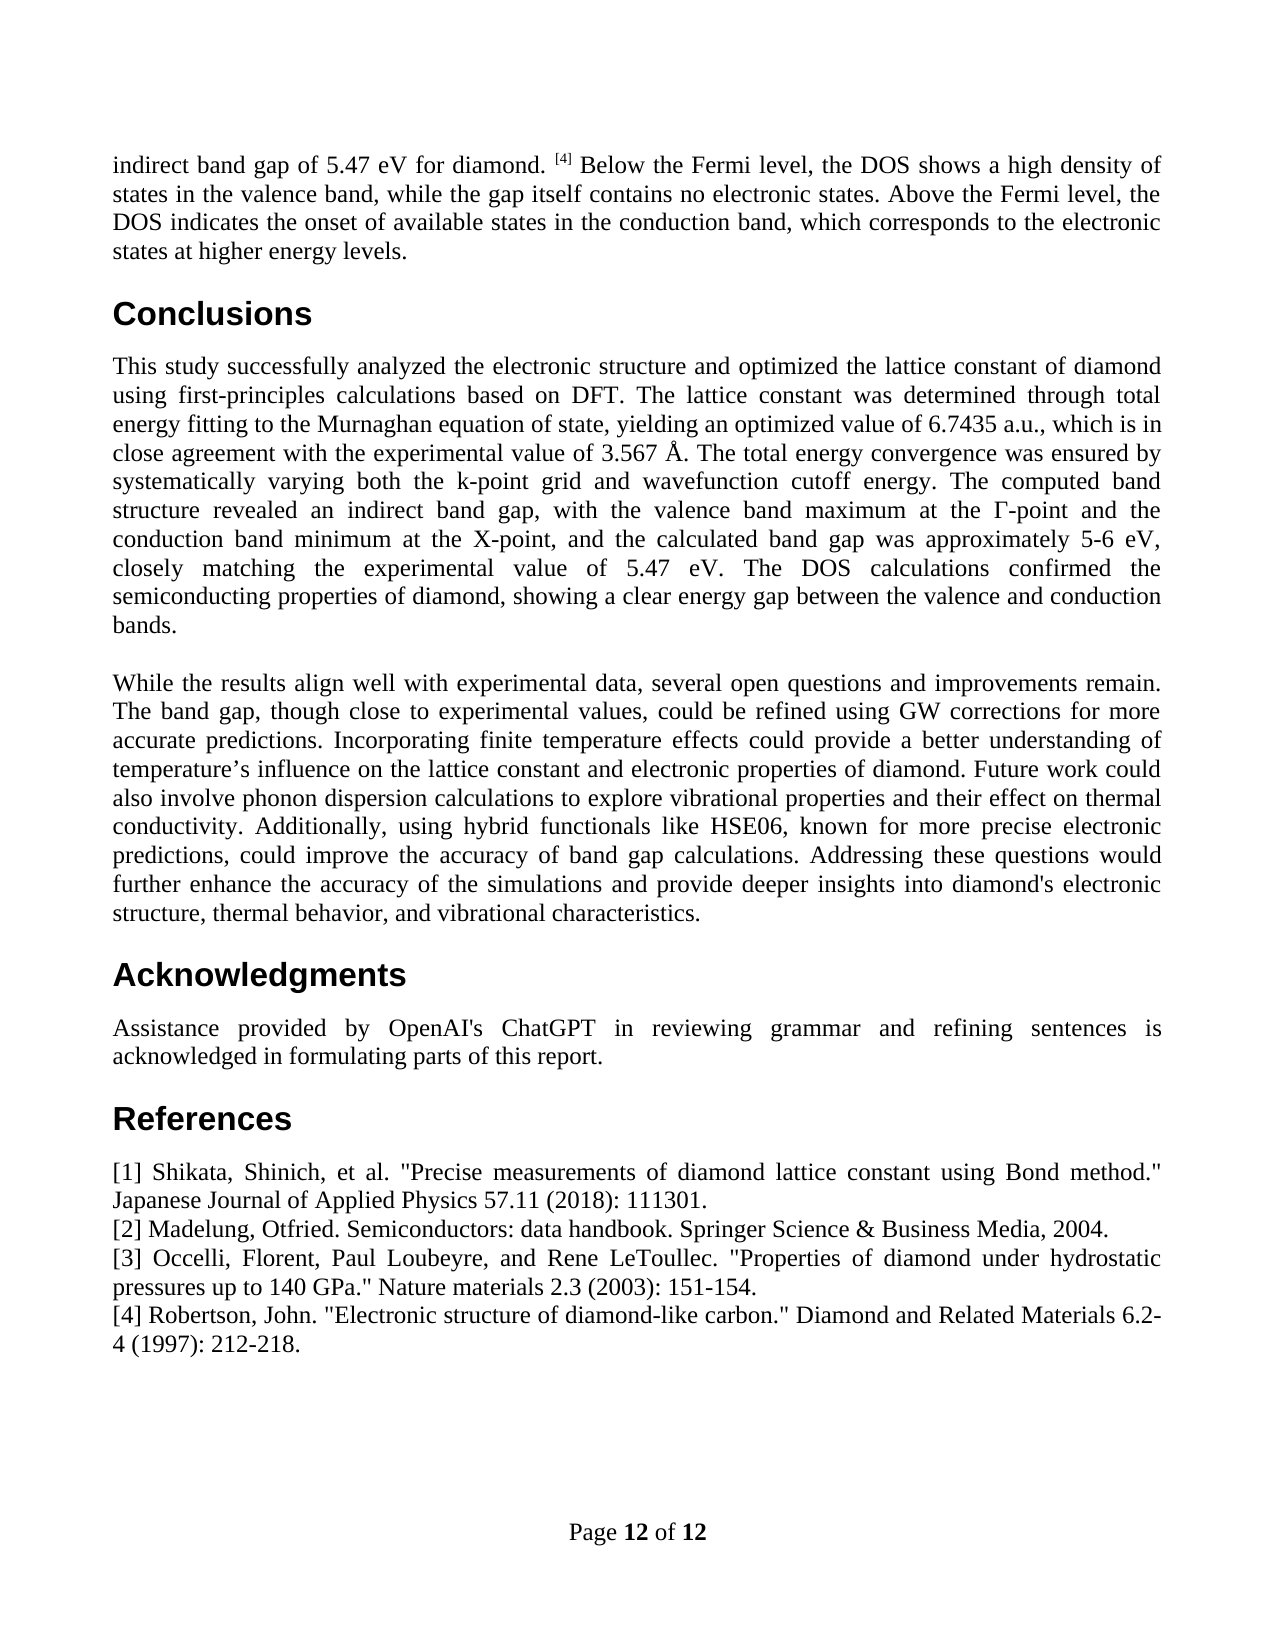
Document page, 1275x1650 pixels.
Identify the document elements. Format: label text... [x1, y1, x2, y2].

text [112, 150, 1162, 265]
text [2] Madelung, Otfried. Semiconductors: data handbook. Springer Science & Business Media, 2004. [112, 1214, 1162, 1243]
text Conclusions [112, 294, 1162, 332]
text [1] Shikata, Shinich, et al. "Precise measurements of diamond lattice constant using Bond method." Japanese Journal of Applied Physics 57.11 (2018): 111301. [112, 1157, 1162, 1214]
text References [112, 1099, 1162, 1137]
text This study successfully analyzed the electronic structure and optimized the lattice constant of diamond using first-principles calculations based on DFT. The lattice constant was determined through total energy fitting to the Murnaghan equation of state, yielding an optimized value of 6.7435 a.u., which is in close agreement with the experimental value of 3.567 Å. The total energy convergence was ensured by systematically varying both the k-point grid and wavefunction cutoff energy. The computed band structure revealed an indirect band gap, with the valence band maximum at the Γ-point and the conduction band minimum at the X-point, and the calculated band gap was approximately 5-6 eV, closely matching the experimental value of 5.47 eV. The DOS calculations confirmed the semiconducting properties of diamond, showing a clear energy gap between the valence and conduction bands. [112, 351, 1162, 639]
text Acknowledgments [112, 955, 1162, 993]
text While the results align well with experimental data, several open questions and improvements remain. The band gap, though close to experimental values, could be refined using GW corrections for more accurate predictions. Incorporating finite temperature effects could provide a better understanding of temperature’s influence on the lattice constant and electronic properties of diamond. Future work could also involve phonon dispersion calculations to explore vibrational properties and their effect on thermal conductivity. Additionally, using hybrid functionals like HSE06, known for more precise electronic predictions, could improve the accuracy of band gap calculations. Addressing these questions would further enhance the accuracy of the simulations and provide deeper insights into diamond's electronic structure, thermal behavior, and vibrational characteristics. [112, 668, 1162, 926]
text Assistance provided by OpenAI's ChatGPT in reviewing grammar and refining sentences is acknowledged in formulating parts of this report. [112, 1013, 1162, 1070]
text [3] Occelli, Florent, Paul Loubeyre, and Rene LeToullec. "Properties of diamond under hydrostatic pressures up to 140 GPa." Nature materials 2.3 (2003): 151-154. [112, 1243, 1162, 1300]
text [4] Robertson, John. "Electronic structure of diamond-like carbon." Diamond and Related Materials 6.2-4 (1997): 212-218. [112, 1300, 1162, 1358]
